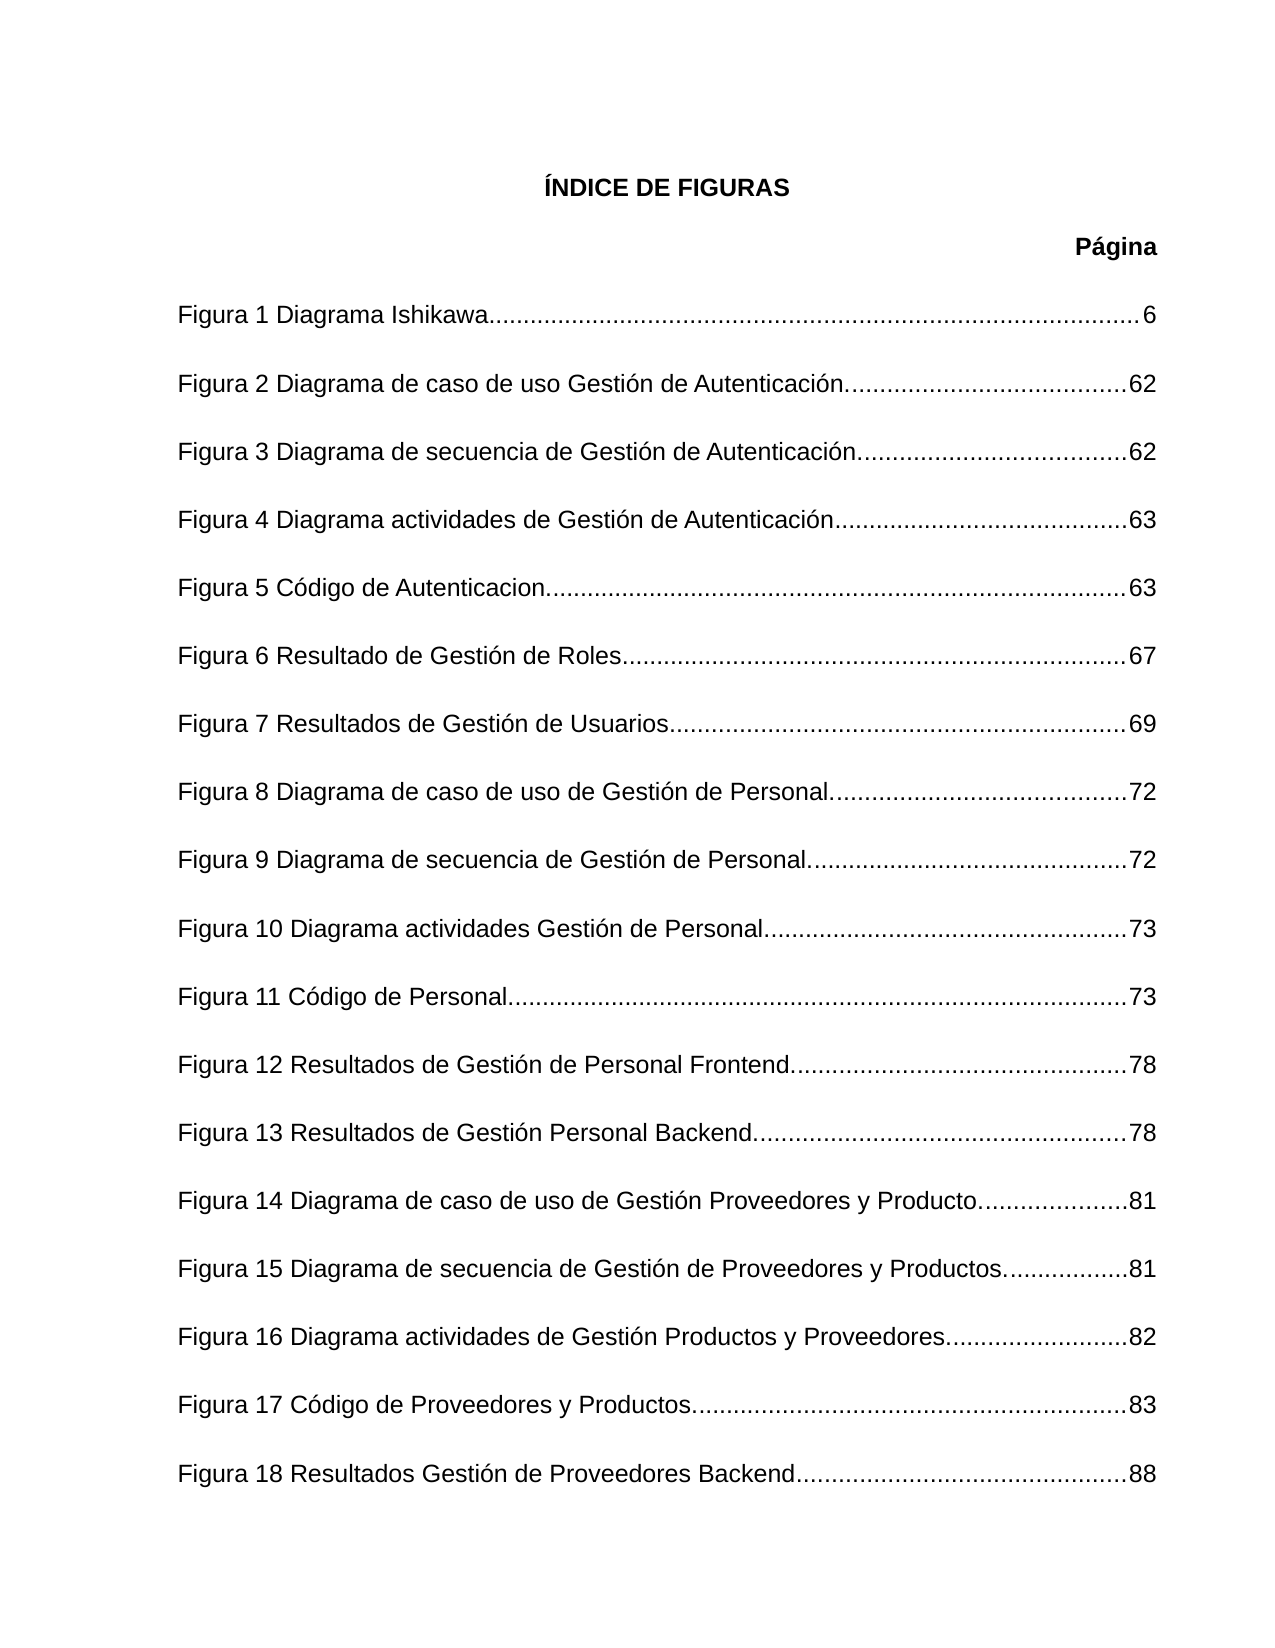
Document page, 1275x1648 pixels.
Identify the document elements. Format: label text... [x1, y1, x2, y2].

text Figura 18 Resultados Gestión de Proveedores Backend 88 [177, 1459, 1157, 1487]
text Figura 9 Diagrama de secuencia de Gestión de Personal. 72 [177, 846, 1157, 874]
text ÍNDICE DE FIGURAS [177, 173, 1157, 201]
text Figura 15 Diagrama de secuencia de Gestión de Proveedores y Productos. 81 [177, 1254, 1157, 1283]
text Figura 6 Resultado de Gestión de Roles 67 [177, 641, 1157, 670]
text Figura 5 Código de Autenticacion. 63 [177, 573, 1157, 602]
text Figura 14 Diagrama de caso de uso de Gestión Proveedores y Producto. 81 [177, 1186, 1157, 1215]
text Figura 16 Diagrama actividades de Gestión Productos y Proveedores. 82 [177, 1322, 1157, 1351]
text Figura 10 Diagrama actividades Gestión de Personal. 73 [177, 914, 1157, 942]
text Figura 17 Código de Proveedores y Productos. 83 [177, 1391, 1157, 1419]
text Página [177, 232, 1157, 261]
text Figura 1 Diagrama Ishikawa 6 [177, 301, 1157, 329]
text Figura 7 Resultados de Gestión de Usuarios 69 [177, 709, 1157, 738]
text Figura 13 Resultados de Gestión Personal Backend. 78 [177, 1118, 1157, 1147]
text Figura 3 Diagrama de secuencia de Gestión de Autenticación. 62 [177, 437, 1157, 466]
text Figura 11 Código de Personal. 73 [177, 982, 1157, 1011]
text Figura 2 Diagrama de caso de uso Gestión de Autenticación. 62 [177, 369, 1157, 397]
text Figura 8 Diagrama de caso de uso de Gestión de Personal. 72 [177, 777, 1157, 806]
text Figura 12 Resultados de Gestión de Personal Frontend. 78 [177, 1050, 1157, 1079]
text Figura 4 Diagrama actividades de Gestión de Autenticación 63 [177, 505, 1157, 534]
